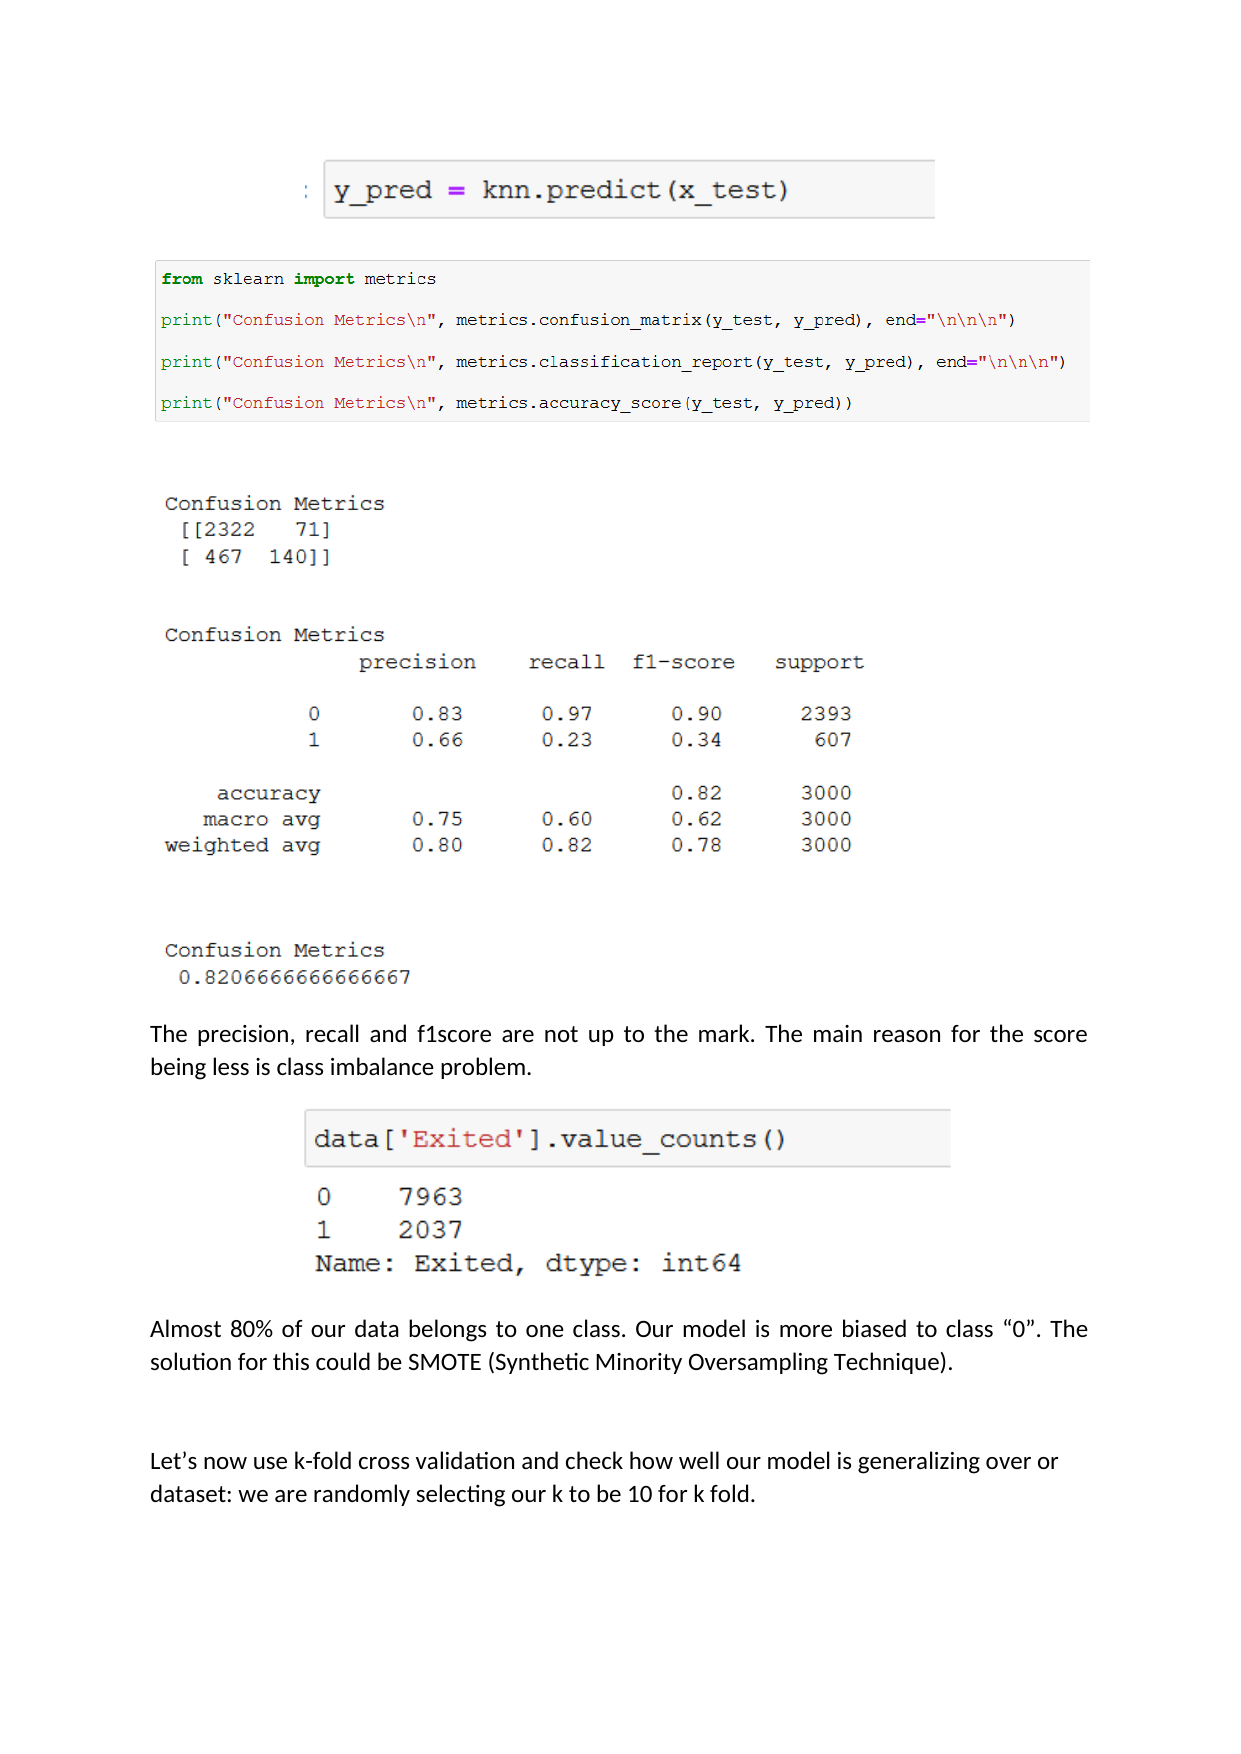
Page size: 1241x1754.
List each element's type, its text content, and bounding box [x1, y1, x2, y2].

picture [305, 150, 935, 238]
text Let’s now use k-fold cross validation and check how well our model is generalizing over or dataset: we are randomly selecting our k to be 10 for k fold. [150, 1445, 1090, 1509]
picture [150, 256, 1091, 422]
text The precision, recall and f1score are not up to the mark. The main reason for the score being less is class imbalance problem. [150, 1018, 1090, 1082]
text Almost 80% of our data belongs to one class. Our model is more biased to class “0”. The solution for this could be SMOTE (Synthetic Minority Oversampling Technique). [150, 1313, 1090, 1377]
picture [289, 1100, 951, 1295]
picture [150, 489, 1091, 1000]
